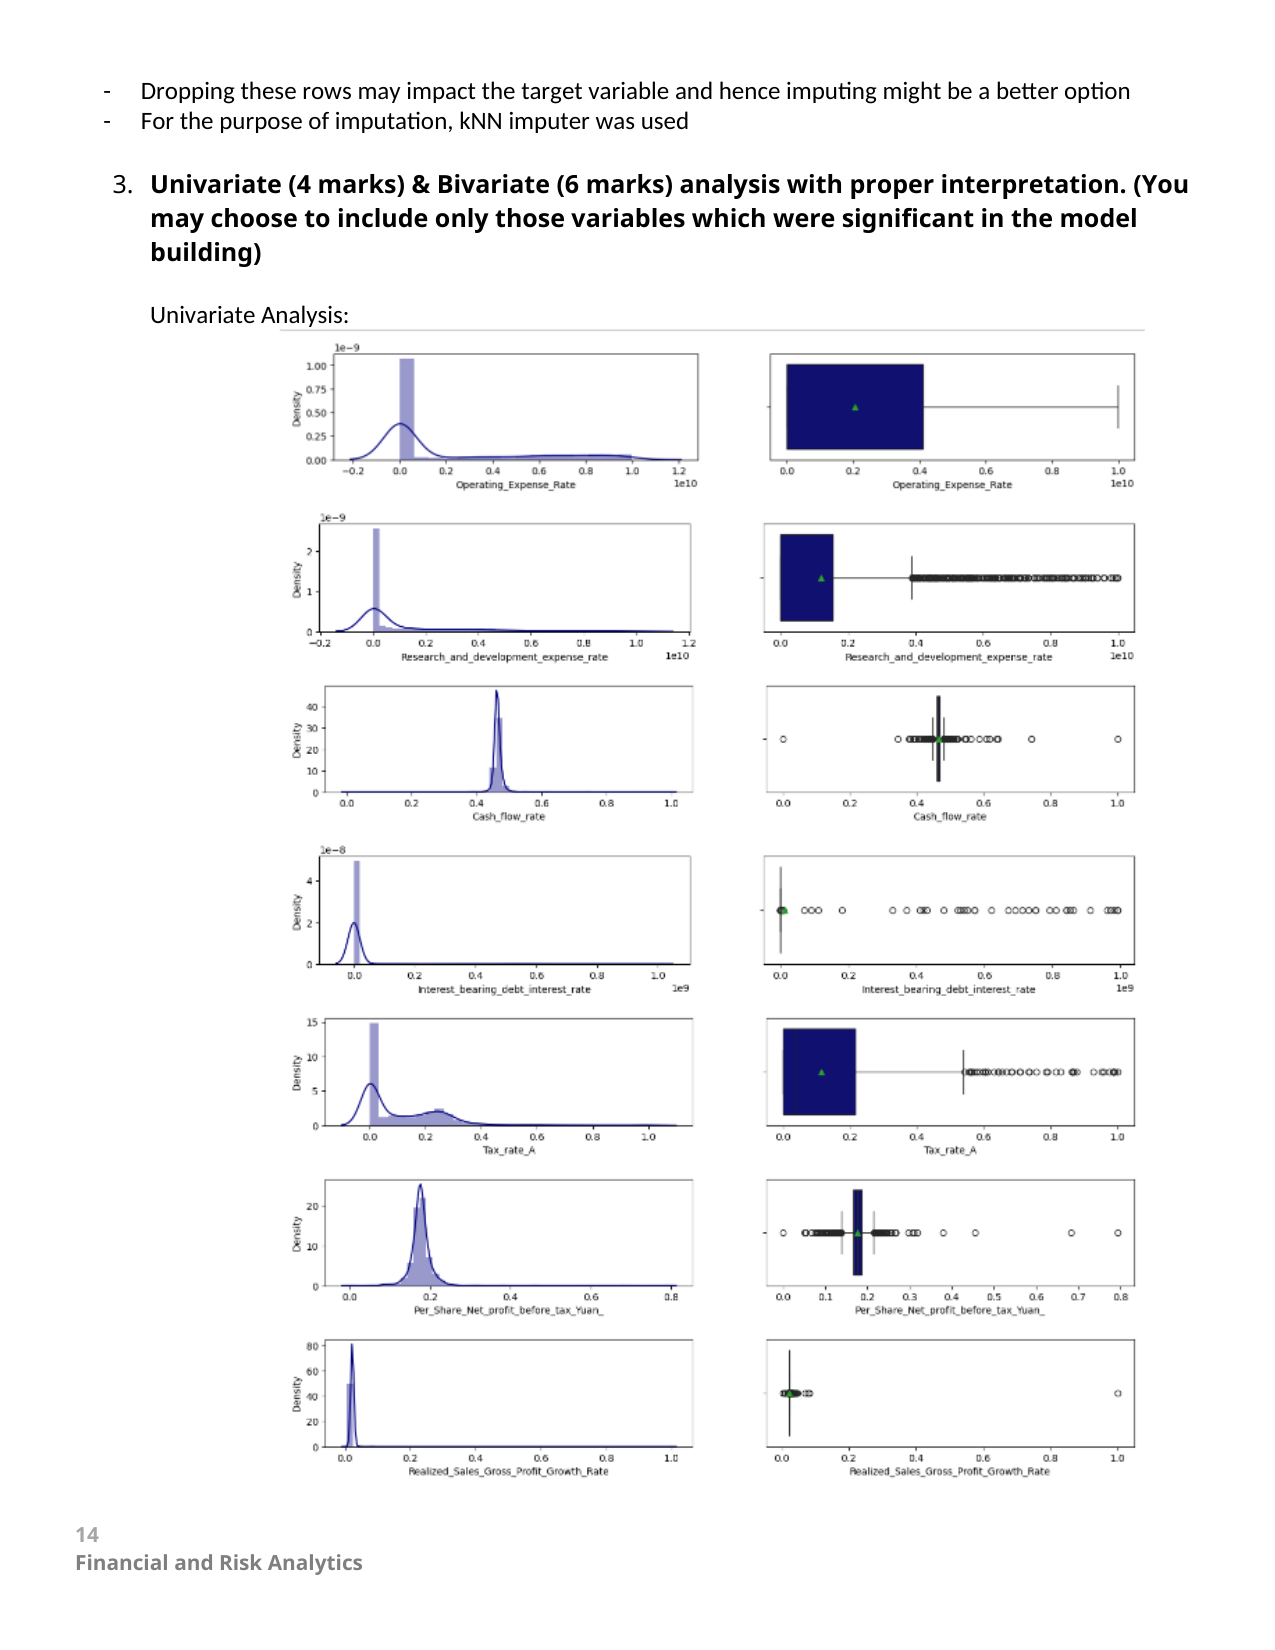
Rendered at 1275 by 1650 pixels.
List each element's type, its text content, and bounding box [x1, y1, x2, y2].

list For the purpose of imputation, kNN imputer was used [103, 106, 1200, 136]
list Univariate (4 marks) & Bivariate (6 marks) analysis with proper interpretation. (You may choose to include only those variables which were significant in the model building) [262, 167, 1200, 269]
list Dropping these rows may impact the target variable and hence imputing might be a better option [103, 75, 1200, 106]
list Univariate Analysis: [150, 299, 1200, 330]
picture [197, 329, 1153, 1496]
